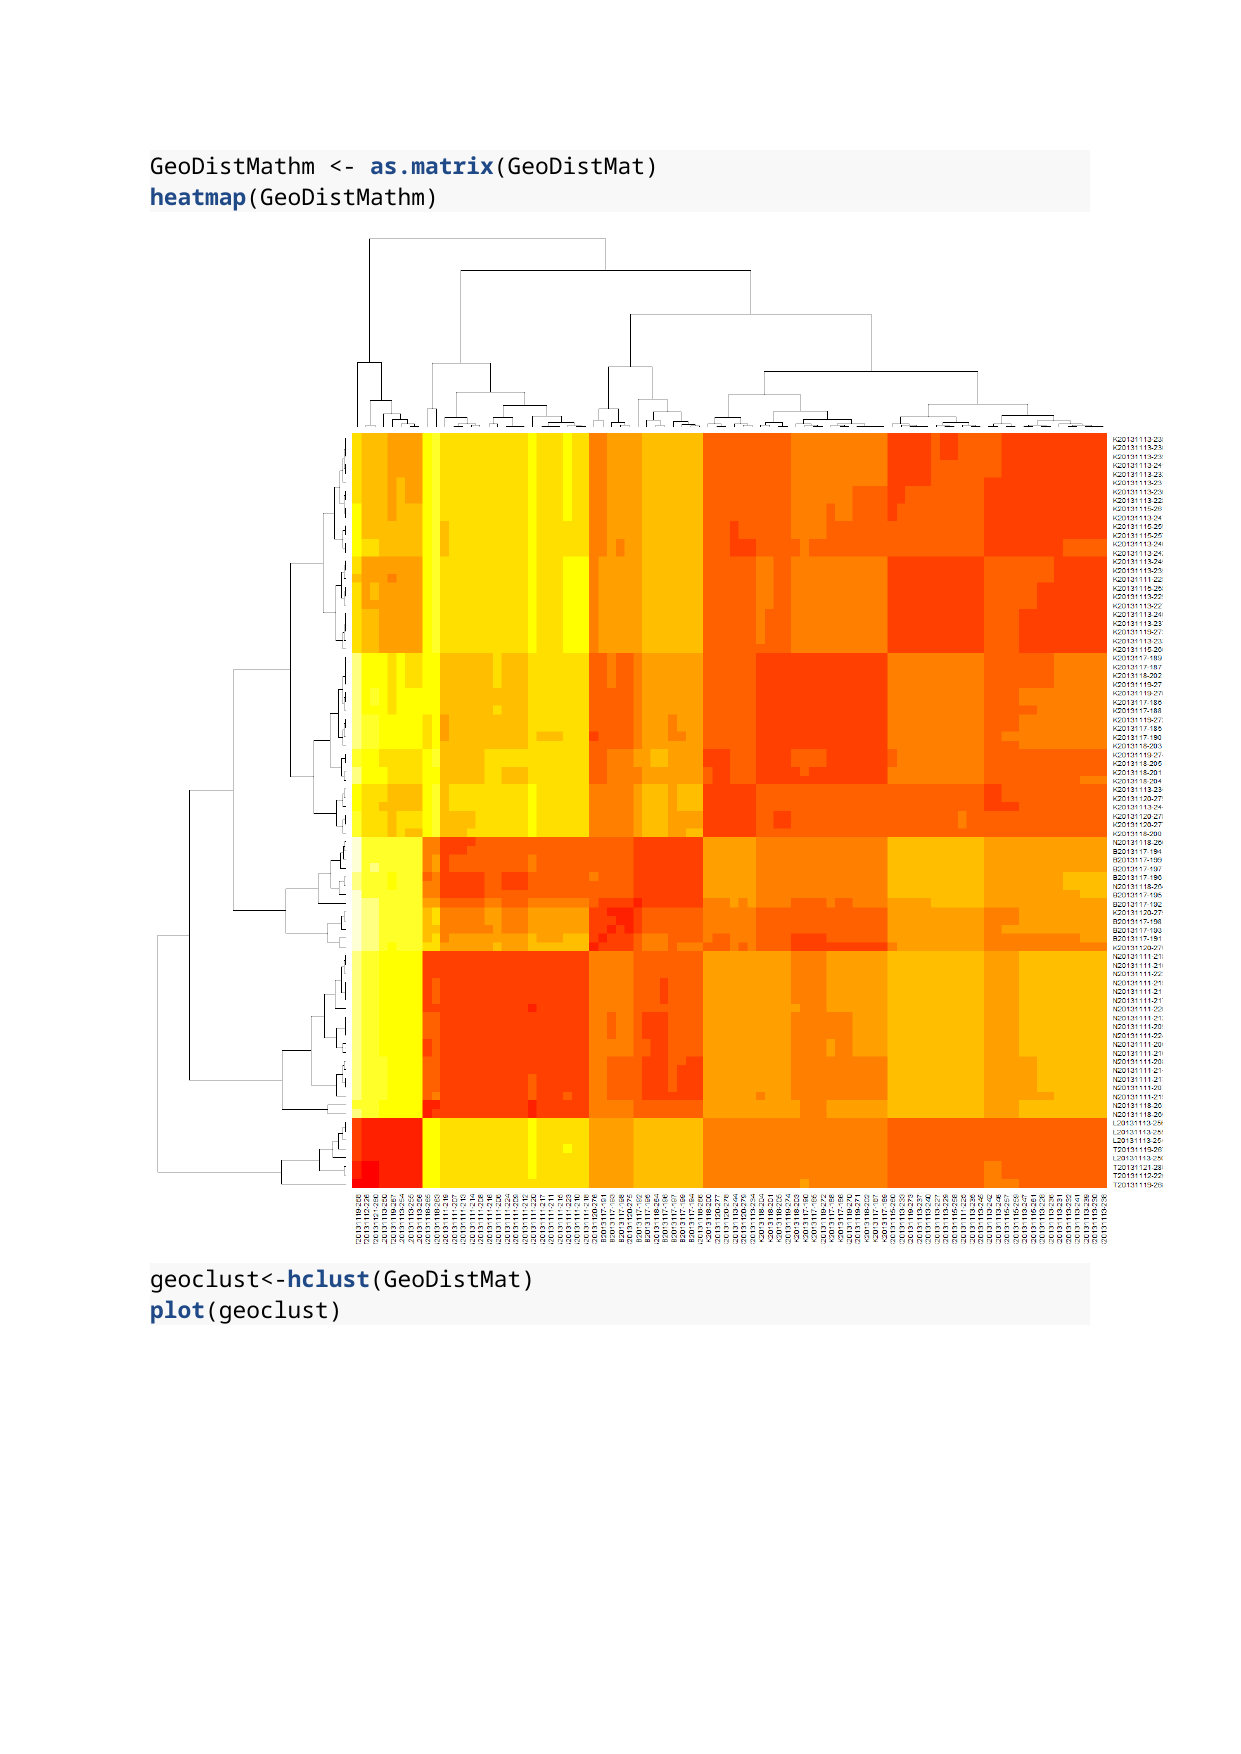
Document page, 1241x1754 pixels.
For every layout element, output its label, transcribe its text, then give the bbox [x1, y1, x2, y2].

text geoclust<-hclust(GeoDistMat) plot(geoclust) [342, 1263, 1090, 1325]
picture [150, 231, 1163, 1244]
